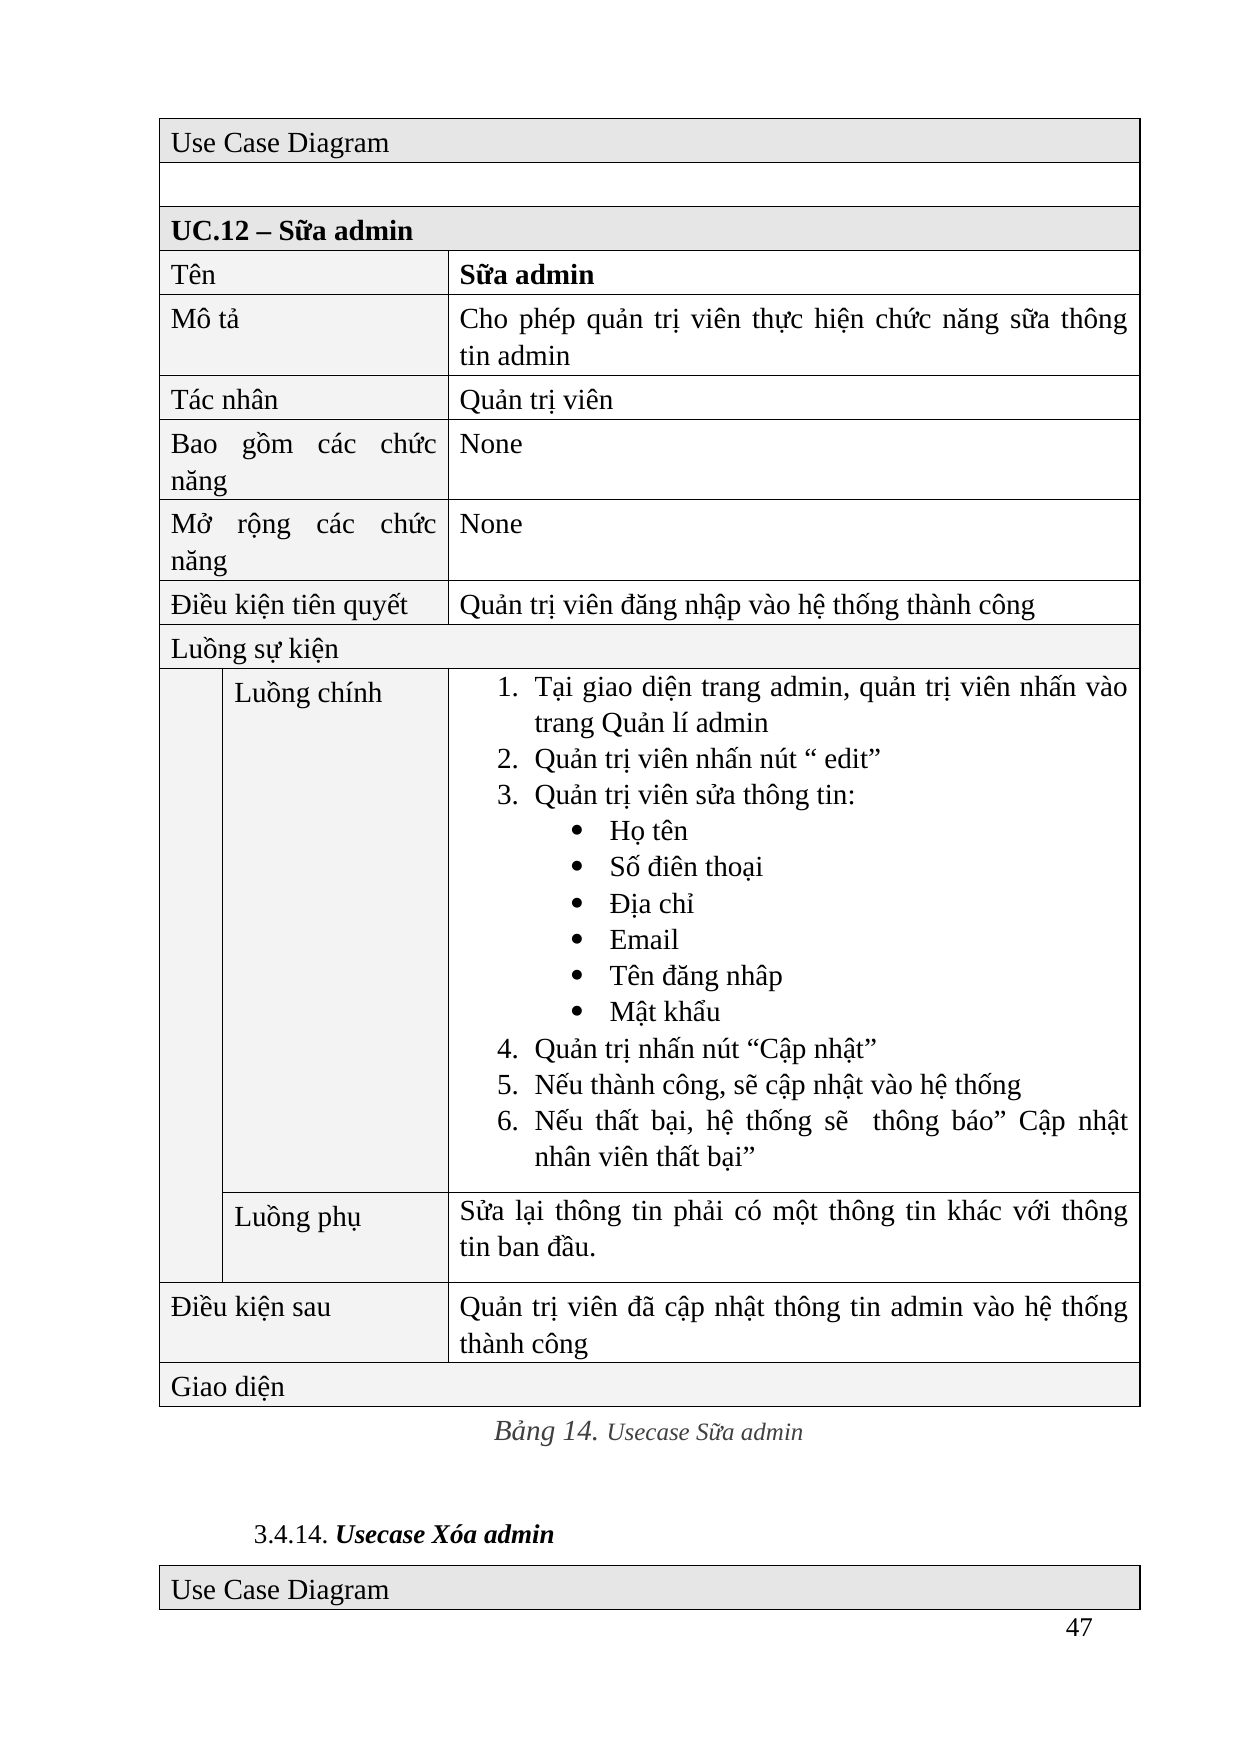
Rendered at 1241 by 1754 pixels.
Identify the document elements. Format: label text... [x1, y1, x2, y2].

table_cell Giao diện [160, 1363, 1139, 1406]
table_cell Tác nhân [160, 376, 448, 418]
table_cell Quản trị viên đã cập nhật thông tin admin vào hệ thống thành công [449, 1283, 1139, 1362]
table_cell Quản trị viên [449, 376, 1139, 418]
table_cell None [449, 420, 1139, 499]
table_cell [160, 669, 222, 1282]
table_cell Luồng sự kiện [160, 625, 1139, 668]
table_cell Sữa admin [449, 251, 1139, 294]
table_cell Quản trị viên đăng nhập vào hệ thống thành công [449, 581, 1139, 624]
text Bảng 14. Usecase Sữa admin [207, 1413, 1092, 1447]
table_cell Điều kiện tiên quyết [160, 581, 448, 624]
table_cell Tại giao diện trang admin, quản trị viên nhấn vào trang Quản lí admin Quản trị viên nhấn nút “ edit” Quản trị viên sửa thông tin: Họ tên Số điên thoại Địa chỉ Email Tên đăng nhâp Mật khẩu Quản trị nhấn nút “Cập nhật” Nếu thành công, sẽ cập nhật vào hệ thống Nếu thất bại, hệ thống sẽ thông báo” Cập nhật nhân viên thất bại” [449, 669, 1139, 1192]
table_cell Mở rộng các chức năng [160, 500, 448, 580]
table_cell Tên [160, 251, 448, 294]
table_cell UC.12 – Sữa admin [160, 207, 1139, 250]
table_cell Cho phép quản trị viên thực hiện chức năng sữa thông tin admin [449, 295, 1139, 374]
table_cell Mô tả [160, 295, 448, 374]
table_cell Điều kiện sau [160, 1283, 448, 1362]
table_cell Luồng phụ [223, 1193, 448, 1282]
table_cell Sửa lại thông tin phải có một thông tin khác với thông tin ban đầu. [449, 1193, 1139, 1282]
table_cell Luồng chính [223, 669, 448, 1192]
text Usecase Xóa admin [254, 1518, 1092, 1549]
table_header Use Case Diagram [160, 119, 1139, 162]
table_cell Bao gồm các chức năng [160, 420, 448, 499]
table_header Use Case Diagram [160, 1566, 1139, 1609]
table_cell [160, 163, 1139, 206]
table_cell None [449, 500, 1139, 580]
